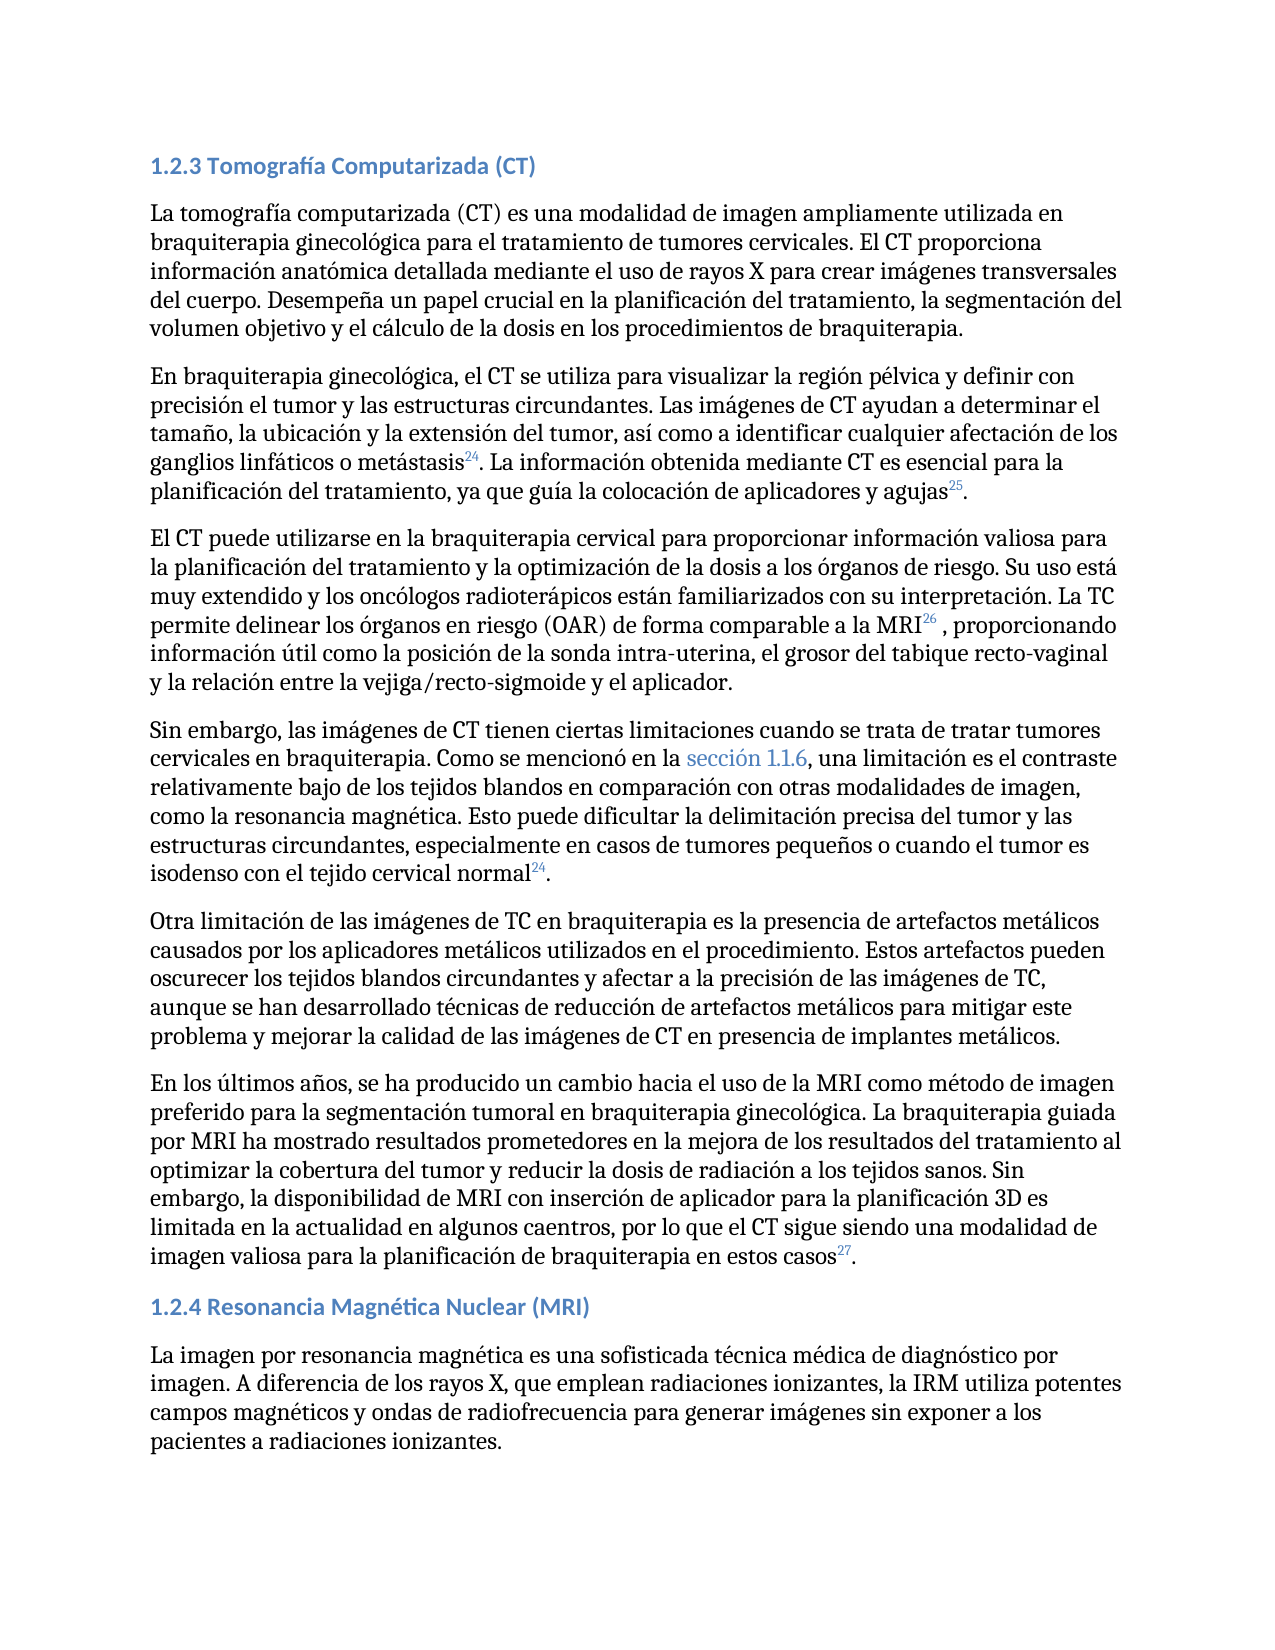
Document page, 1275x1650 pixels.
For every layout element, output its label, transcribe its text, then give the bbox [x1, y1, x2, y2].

subtitle 1.2.4 Resonancia Magnética Nuclear (MRI) [150, 1291, 1125, 1322]
text En los últimos años, se ha producido un cambio hacia el uso de la MRI como método de imagen preferido para la segmentación tumoral en braquiterapia ginecológica. La braquiterapia guiada por MRI ha mostrado resultados prometedores en la mejora de los resultados del tratamiento al optimizar la cobertura del tumor y reducir la dosis de radiación a los tejidos sanos. Sin embargo, la disponibilidad de MRI con inserción de aplicador para la planificación 3D es limitada en la actualidad en algunos caentros, por lo que el CT sigue siendo una modalidad de imagen valiosa para la planificación de braquiterapia en estos casos27. [150, 1069, 1125, 1271]
text Sin embargo, las imágenes de CT tienen ciertas limitaciones cuando se trata de tratar tumores cervicales en braquiterapia. Como se mencionó en la sección 1.1.6, una limitación es el contraste relativamente bajo de los tejidos blandos en comparación con otras modalidades de imagen, como la resonancia magnética. Esto puede dificultar la delimitación precisa del tumor y las estructuras circundantes, especialmente en casos de tumores pequeños o cuando el tumor es isodenso con el tejido cervical normal24. [150, 716, 1125, 888]
text Otra limitación de las imágenes de TC en braquiterapia es la presencia de artefactos metálicos causados por los aplicadores metálicos utilizados en el procedimiento. Estos artefactos pueden oscurecer los tejidos blandos circundantes y afectar a la precisión de las imágenes de TC, aunque se han desarrollado técnicas de reducción de artefactos metálicos para mitigar este problema y mejorar la calidad de las imágenes de CT en presencia de implantes metálicos. [150, 907, 1125, 1051]
text En braquiterapia ginecológica, el CT se utiliza para visualizar la región pélvica y definir con precisión el tumor y las estructuras circundantes. Las imágenes de CT ayudan a determinar el tamaño, la ubicación y la extensión del tumor, así como a identificar cualquier afectación de los ganglios linfáticos o metástasis24. La información obtenida mediante CT es esencial para la planificación del tratamiento, ya que guía la colocación de aplicadores y agujas25. [150, 362, 1125, 506]
text La tomografía computarizada (CT) es una modalidad de imagen ampliamente utilizada en braquiterapia ginecológica para el tratamiento de tumores cervicales. El CT proporciona información anatómica detallada mediante el uso de rayos X para crear imágenes transversales del cuerpo. Desempeña un papel crucial en la planificación del tratamiento, la segmentación del volumen objetivo y el cálculo de la dosis en los procedimientos de braquiterapia. [150, 199, 1125, 343]
text La imagen por resonancia magnética es una sofisticada técnica médica de diagnóstico por imagen. A diferencia de los rayos X, que emplean radiaciones ionizantes, la IRM utiliza potentes campos magnéticos y ondas de radiofrecuencia para generar imágenes sin exponer a los pacientes a radiaciones ionizantes. [150, 1341, 1125, 1456]
subtitle 1.2.3 Tomografía Computarizada (CT) [150, 150, 1125, 181]
text El CT puede utilizarse en la braquiterapia cervical para proporcionar información valiosa para la planificación del tratamiento y la optimización de la dosis a los órganos de riesgo. Su uso está muy extendido y los oncólogos radioterápicos están familiarizados con su interpretación. La TC permite delinear los órganos en riesgo (OAR) de forma comparable a la MRI26 , proporcionando información útil como la posición de la sonda intra-uterina, el grosor del tabique recto-vaginal y la relación entre la vejiga/recto-sigmoide y el aplicador. [150, 524, 1125, 697]
